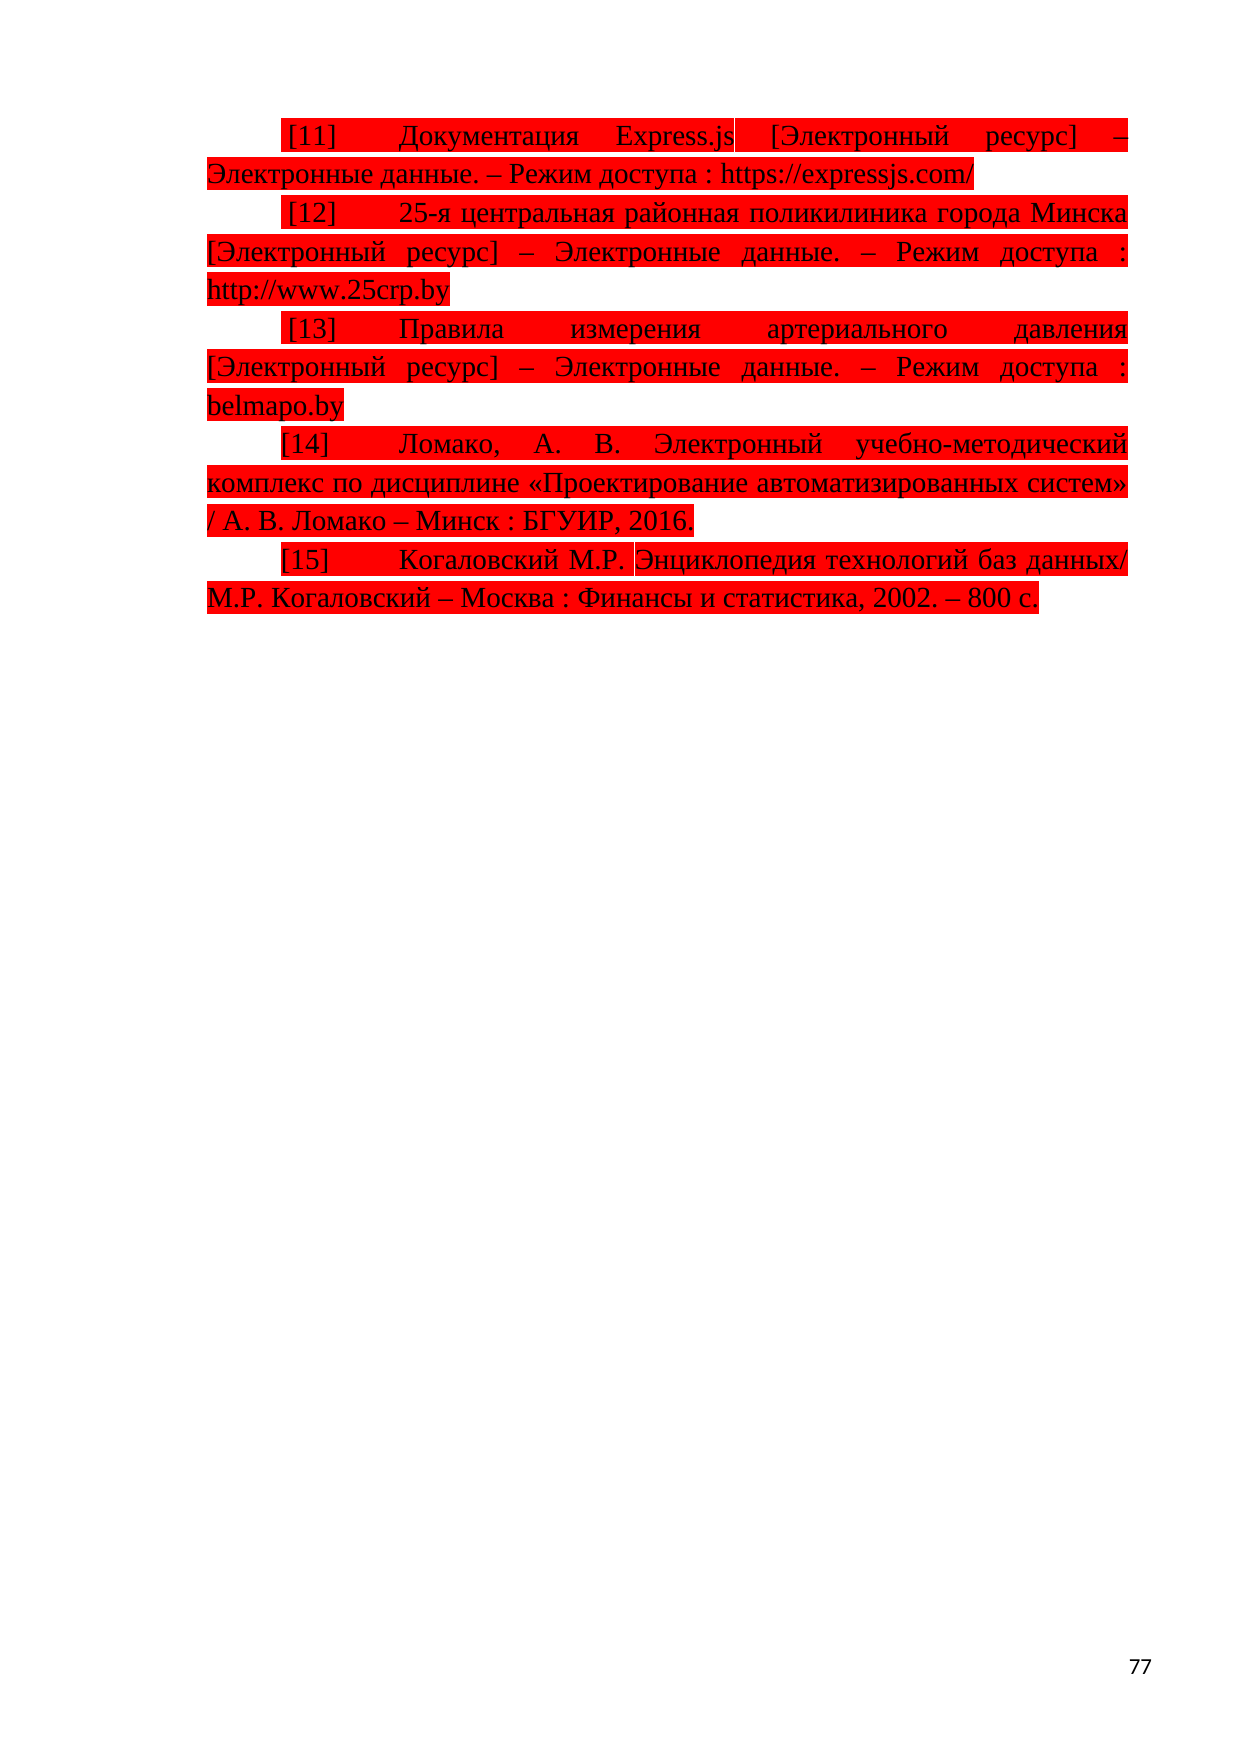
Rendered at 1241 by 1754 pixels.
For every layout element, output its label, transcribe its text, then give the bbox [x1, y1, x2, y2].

text [15] Когаловский М.Р. Энциклопедия технологий баз данных/ М.Р. Когаловский – Москва : Финансы и статистика, 2002. – 800 с. [207, 542, 1128, 614]
text [13] Правила измерения артериального давления [Электронный ресурс] – Электронные данные. – Режим доступа : belmapo.by [207, 383, 1128, 421]
text [13] Правила измерения артериального давления [Электронный ресурс] – Электронные данные. – Режим доступа : belmapo.by [207, 311, 1128, 349]
text [12] 25-я центральная районная поликилиника города Минска [Электронный ресурс] – Электронные данные. – Режим доступа : http://www.25crp.by [207, 267, 1128, 306]
text [11] Документация Express.js [Электронный ресурс] – Электронные данные. – Режим доступа : https://expressjs.com/ [207, 118, 1128, 190]
text [14] Ломако, А. В. Электронный учебно-методический комплекс по дисциплине «Проектирование автоматизированных систем» / А. В. Ломако – Минск : БГУИР, 2016. [207, 426, 1128, 465]
text [12] 25-я центральная районная поликилиника города Минска [Электронный ресурс] – Электронные данные. – Режим доступа : http://www.25crp.by [207, 195, 1128, 234]
text [14] Ломако, А. В. Электронный учебно-методический комплекс по дисциплине «Проектирование автоматизированных систем» / А. В. Ломако – Минск : БГУИР, 2016. [207, 498, 1128, 537]
